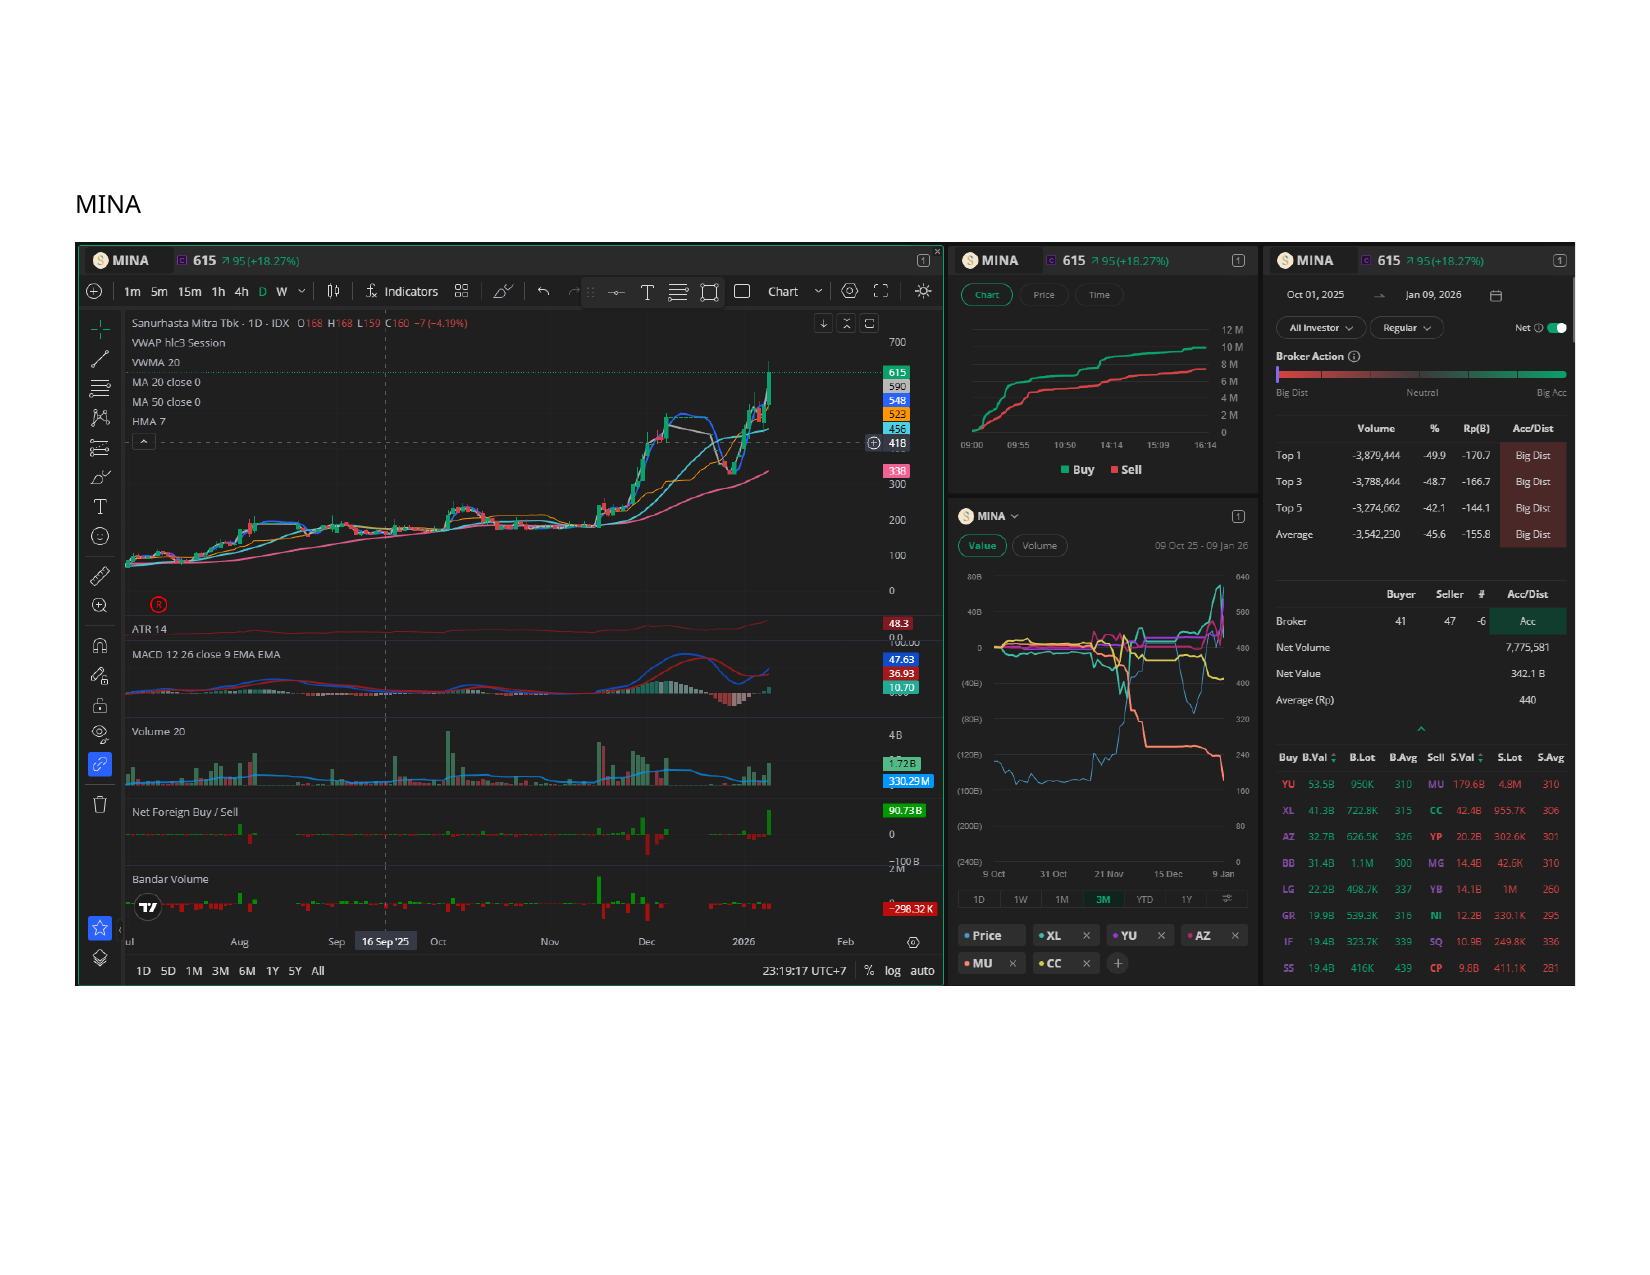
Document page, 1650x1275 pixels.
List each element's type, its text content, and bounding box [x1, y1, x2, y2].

text MINA [75, 187, 1575, 221]
picture [75, 242, 1575, 986]
